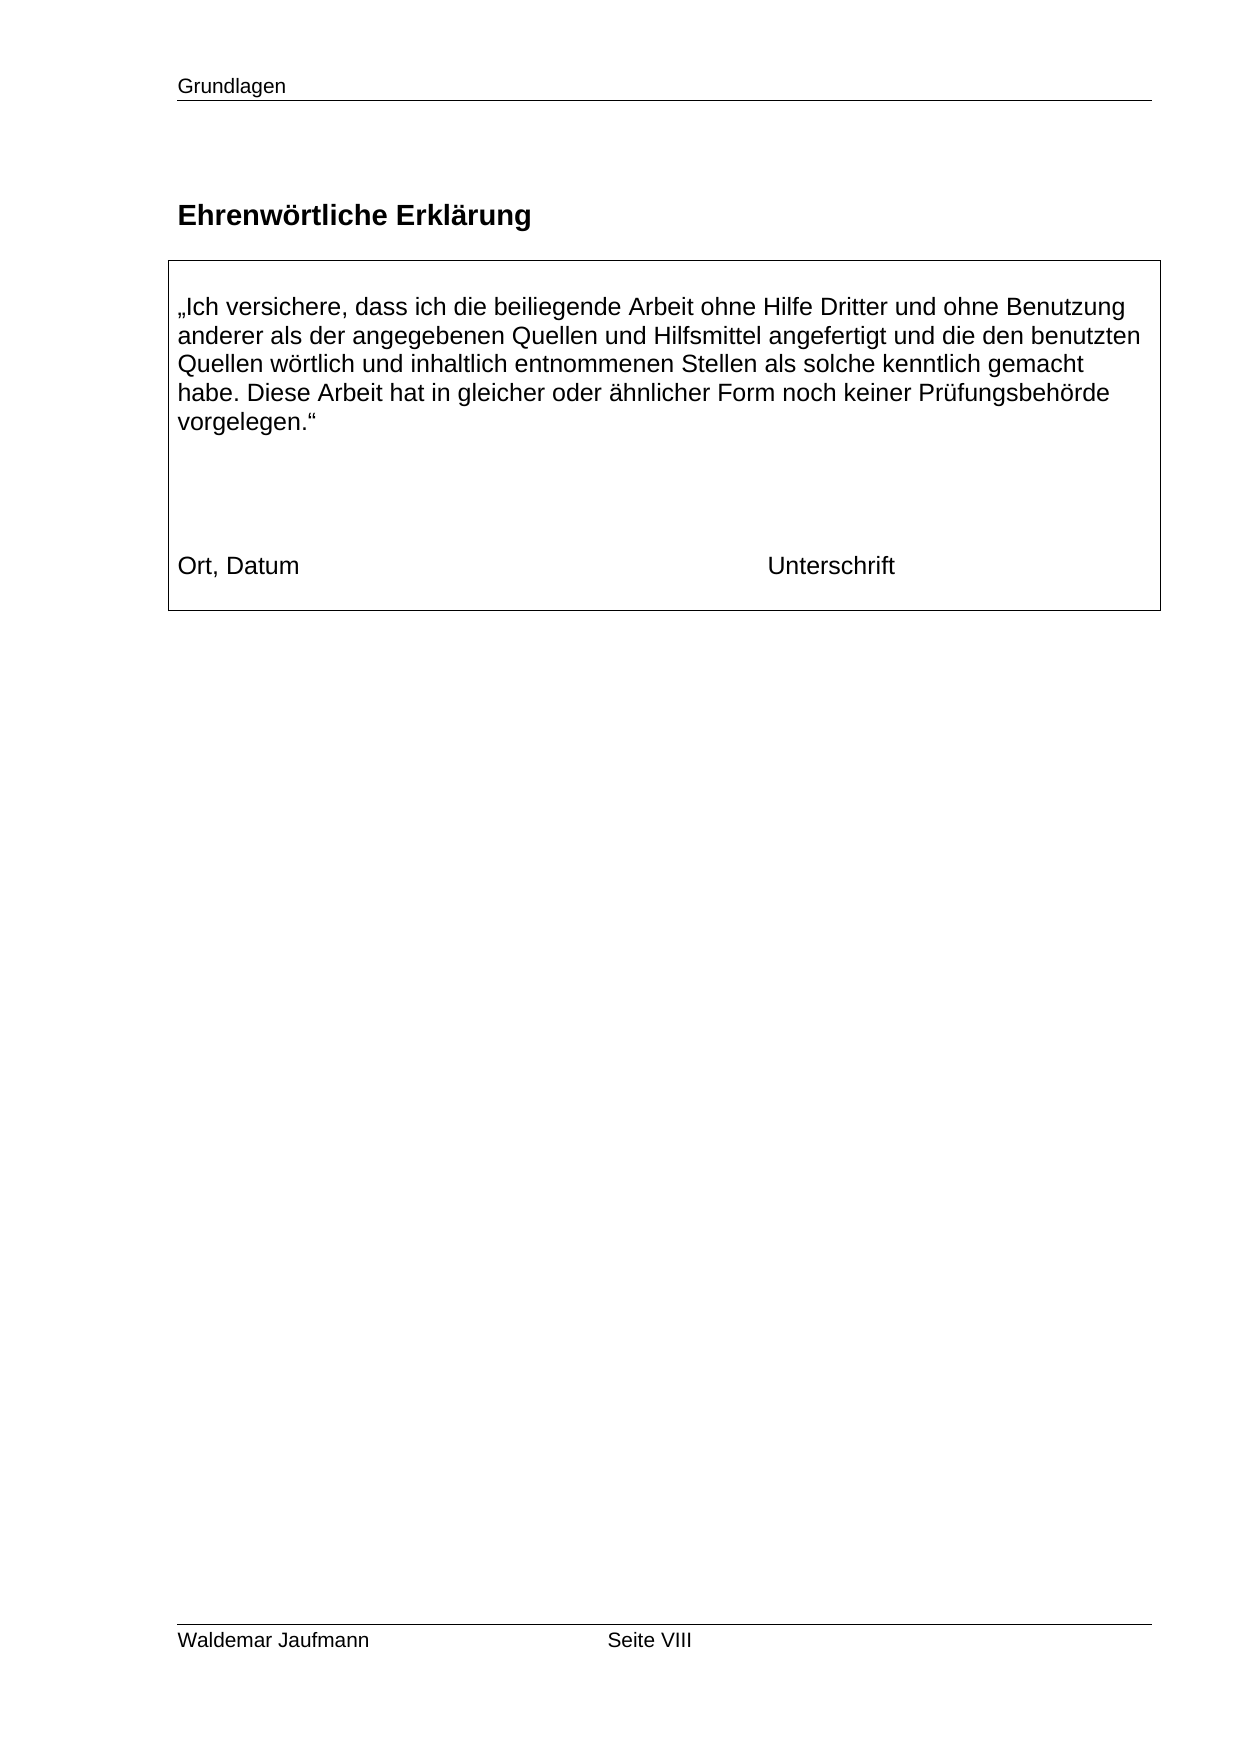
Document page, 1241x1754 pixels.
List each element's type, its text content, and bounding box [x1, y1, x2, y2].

subtitle Ehrenwörtliche Erklärung [177, 198, 1152, 231]
text Ort, Datum Unterschrift [177, 551, 1152, 579]
text „Ich versichere, dass ich die beiliegende Arbeit ohne Hilfe Dritter und ohne Benutzung anderer als der angegebenen Quellen und Hilfsmittel angefertigt und die den benutzten Quellen wörtlich und inhaltlich entnommenen Stellen als solche kenntlich gemacht habe. Diese Arbeit hat in gleicher oder ähnlicher Form noch keiner Prüfungsbehörde vorgelegen.“ [177, 292, 1152, 436]
